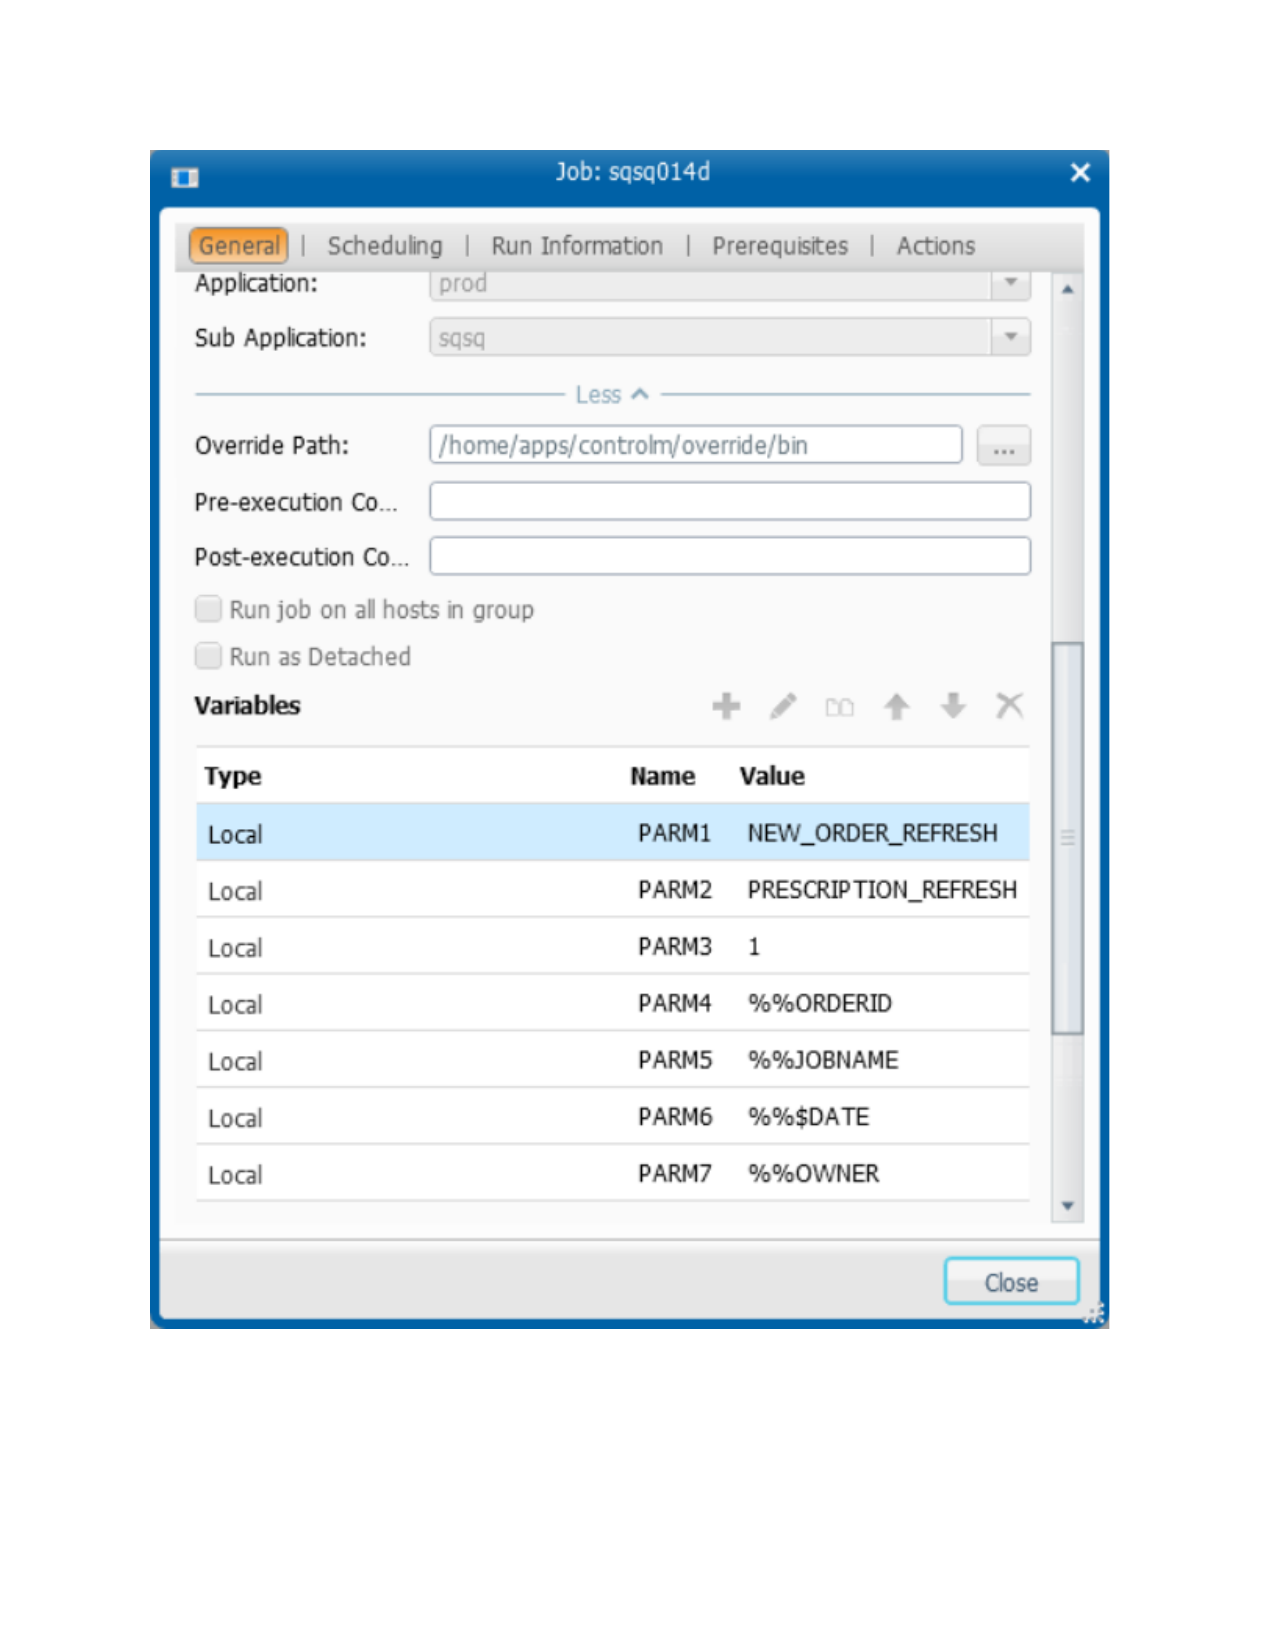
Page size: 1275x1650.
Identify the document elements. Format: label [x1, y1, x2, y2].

picture [150, 150, 1110, 1329]
